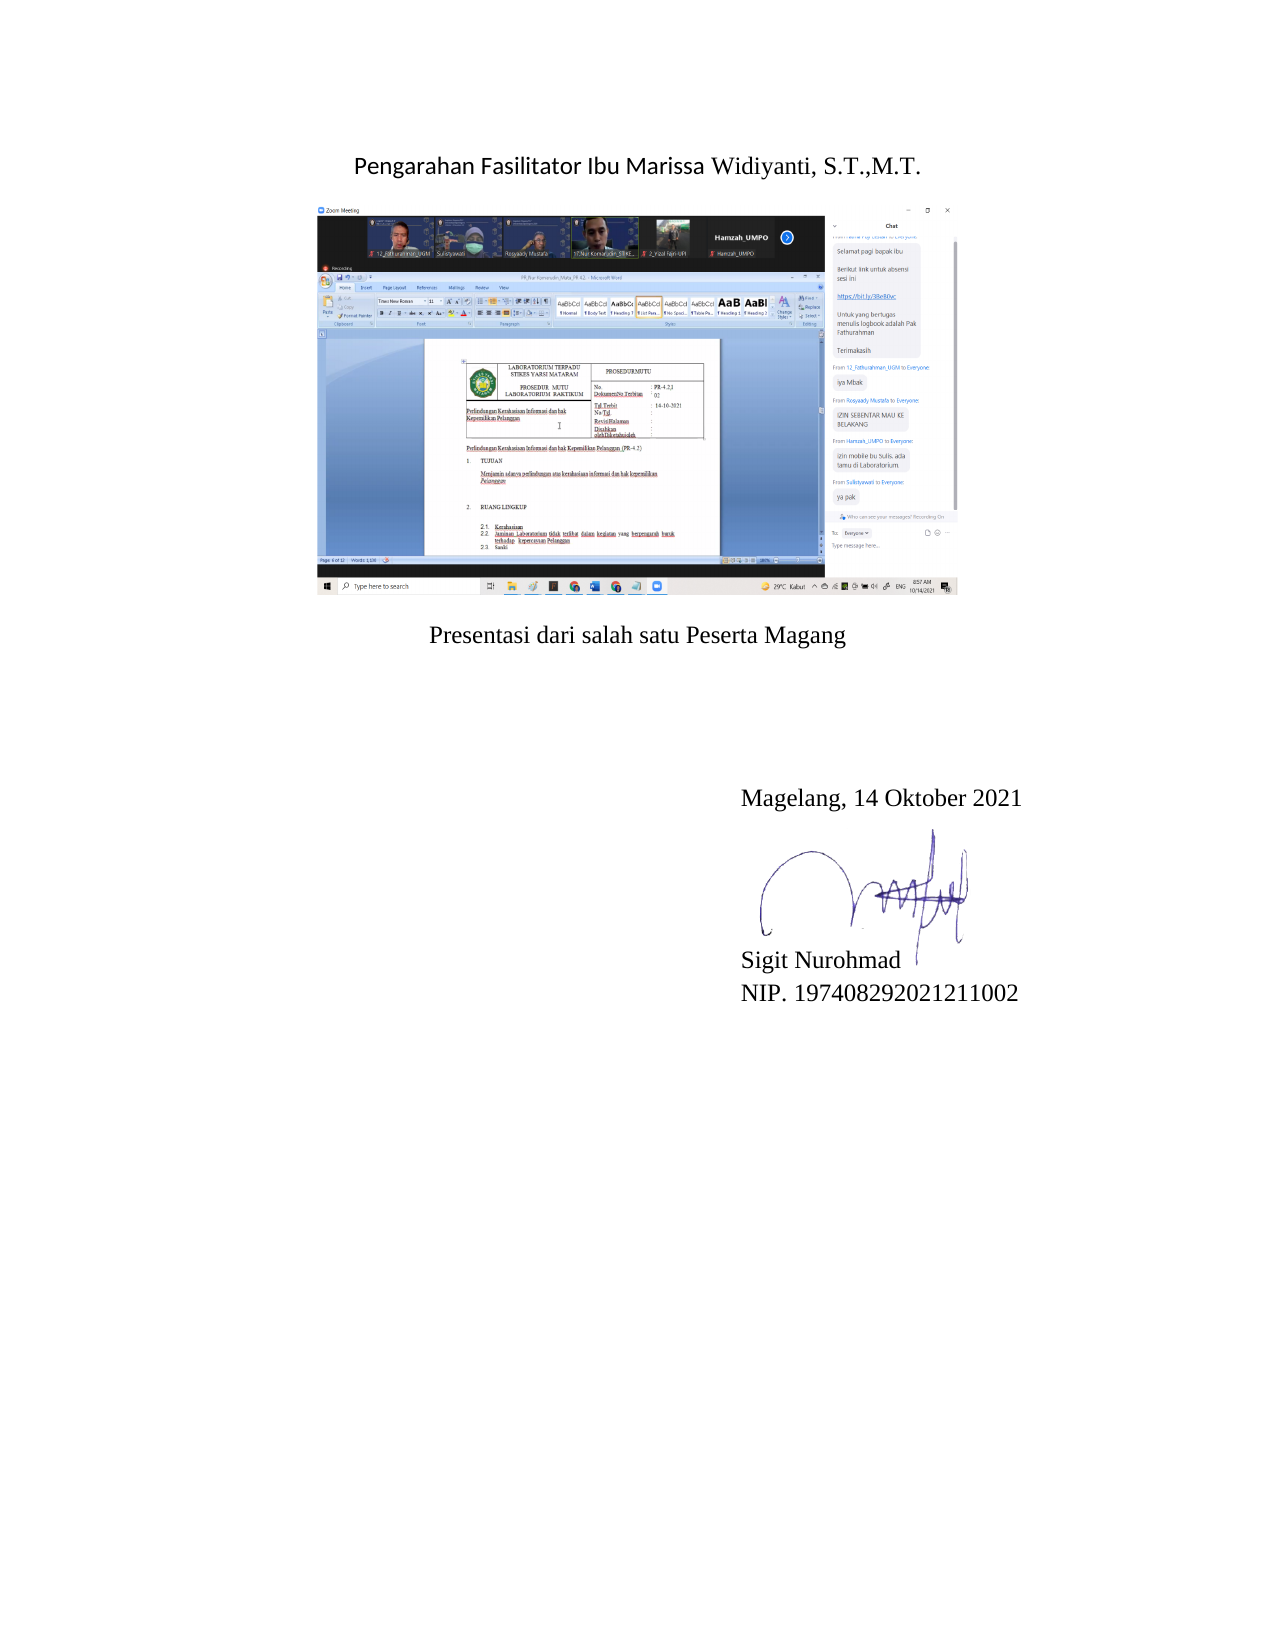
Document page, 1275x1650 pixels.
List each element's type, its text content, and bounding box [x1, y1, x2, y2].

text Presentasi dari salah satu Peserta Magang [150, 620, 1125, 649]
text Sigit Nurohmad [666, 945, 1125, 974]
text NIP. 197408292021211002 [666, 978, 1125, 1007]
picture [733, 827, 997, 972]
text Magelang, 14 Oktober 2021 [675, 783, 1125, 812]
text Pengarahan Fasilitator Ibu Marissa Widiyanti, S.T.,M.T. [150, 150, 1125, 181]
picture [317, 205, 958, 595]
